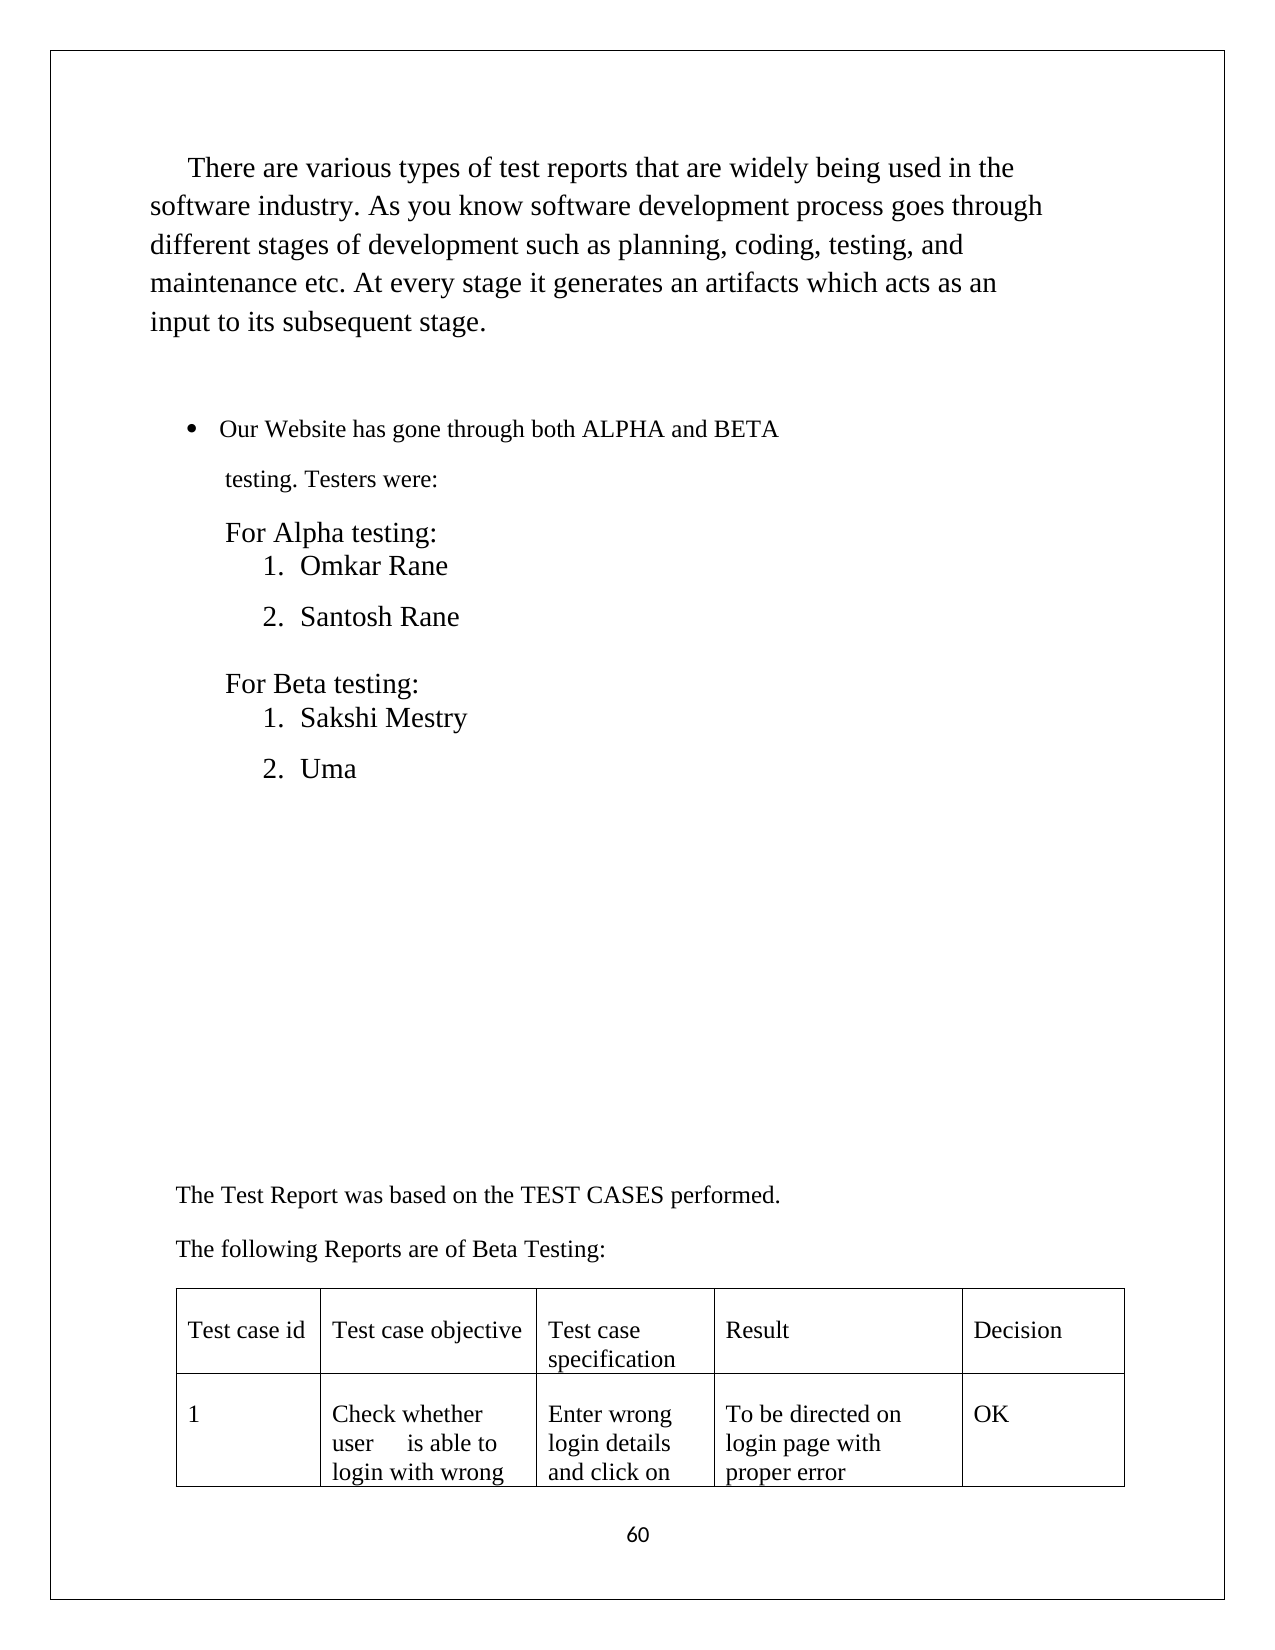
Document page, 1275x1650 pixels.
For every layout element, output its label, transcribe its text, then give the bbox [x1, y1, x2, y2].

list Omkar Rane [262, 548, 1125, 582]
text For Beta testing: [225, 666, 1125, 700]
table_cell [321, 1374, 536, 1486]
table_header Test case specification [537, 1289, 714, 1373]
list Uma [262, 751, 1125, 784]
table_header Result [715, 1289, 962, 1373]
text The following Reports are of Beta Testing: [175, 1234, 1125, 1263]
table_header Test case objective [321, 1289, 536, 1373]
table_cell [537, 1374, 714, 1486]
table_header Decision [963, 1289, 1124, 1373]
table_cell 1 [177, 1374, 320, 1486]
text There are various types of test reports that are widely being used in the software industry. As you know software development process goes through different stages of development such as planning, coding, testing, and maintenance etc. At every stage it generates an artifacts which acts as an input to its subsequent stage. [150, 150, 1049, 338]
text For Alpha testing: [225, 515, 1125, 548]
list Santosh Rane [262, 599, 1125, 632]
text The Test Report was based on the TEST CASES performed. [175, 1180, 1125, 1208]
table_cell OK [963, 1374, 1124, 1486]
list Sakshi Mestry [262, 700, 1125, 734]
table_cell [715, 1374, 962, 1486]
list Our Website has gone through both ALPHA and BETA testing. Testers were: [187, 414, 835, 493]
table_header Test case id [177, 1289, 320, 1373]
